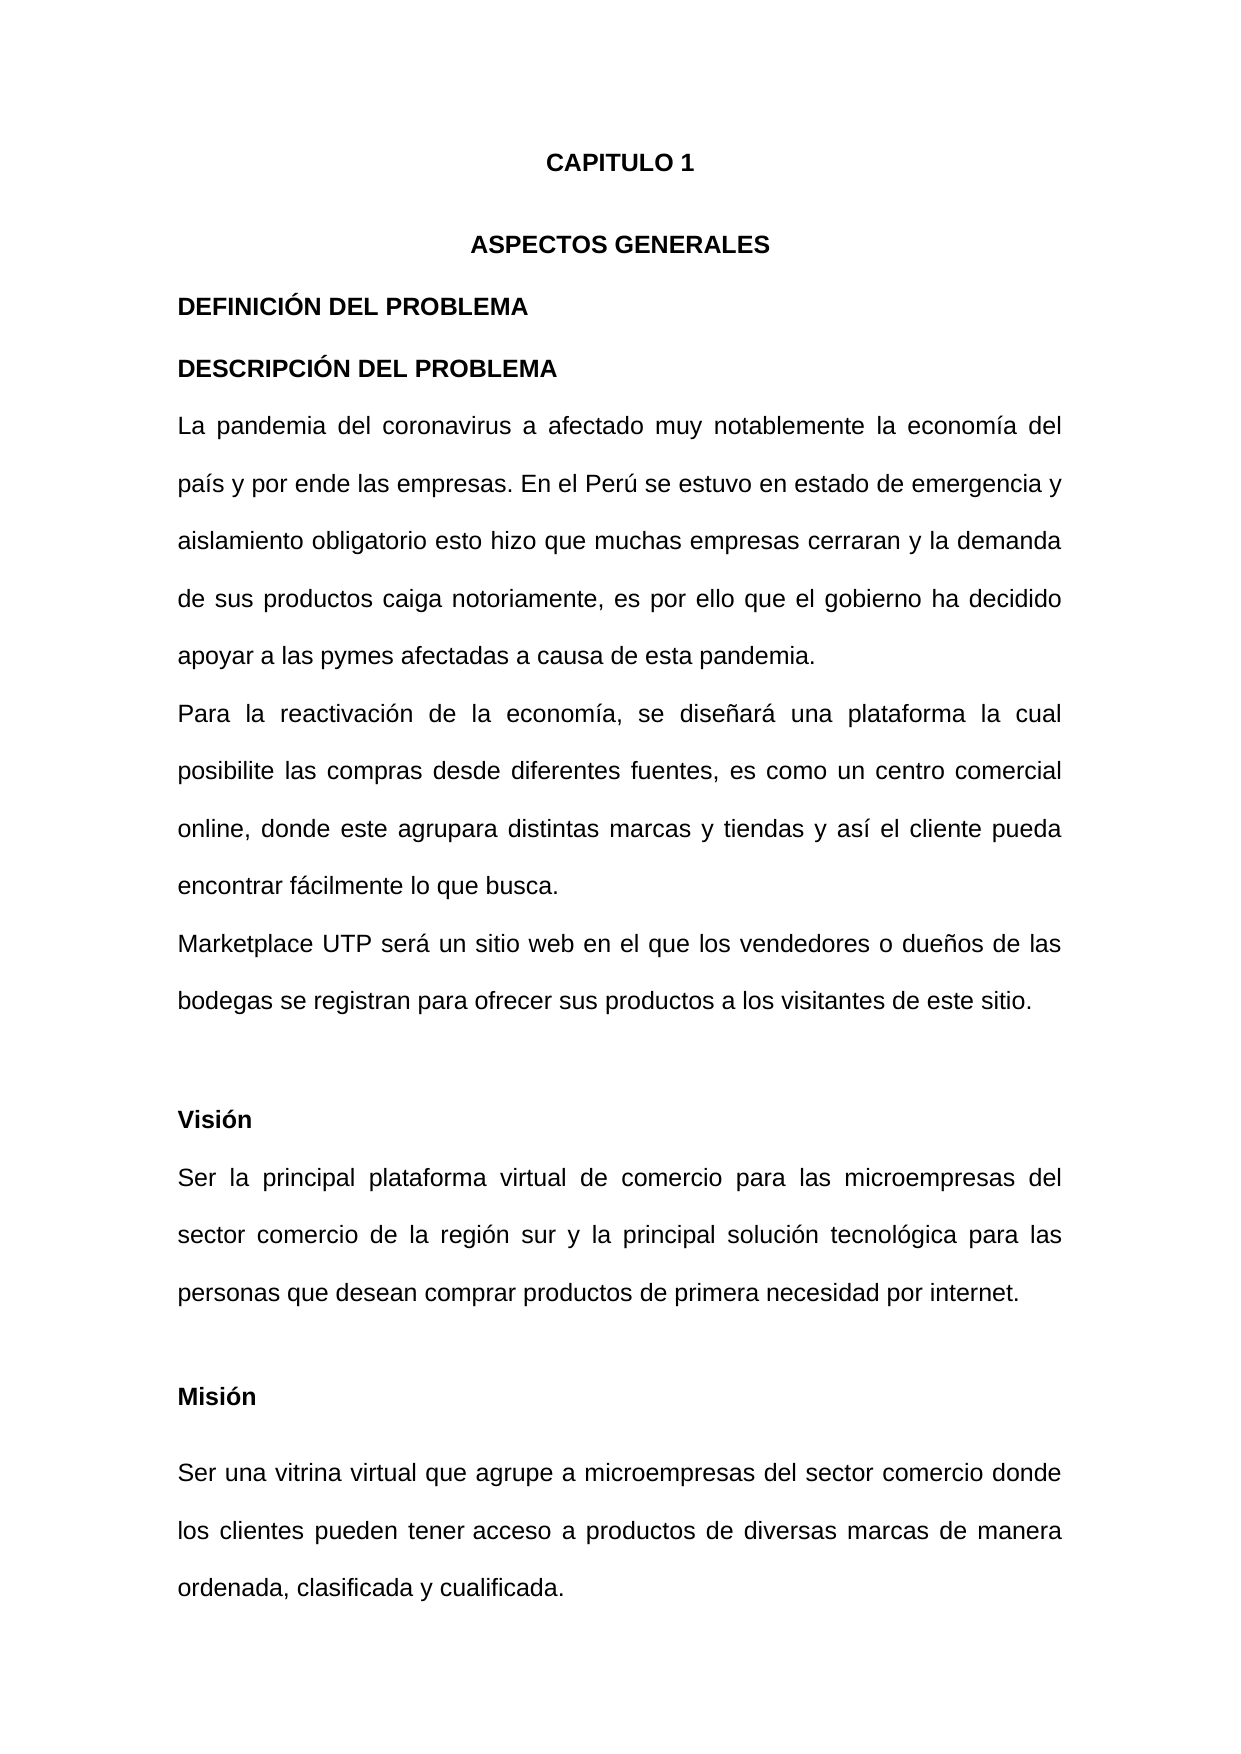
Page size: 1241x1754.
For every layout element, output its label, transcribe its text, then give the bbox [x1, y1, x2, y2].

subtitle CAPITULO 1 [177, 148, 1063, 176]
subtitle DEFINICIÓN DEL PROBLEMA [177, 292, 1063, 321]
text Marketplace UTP será un sitio web en el que los vendedores o dueños de las bodegas se registran para ofrecer sus productos a los visitantes de este sitio. [177, 928, 1063, 1015]
subtitle Visión [177, 1105, 1063, 1134]
subtitle Misión [177, 1382, 1063, 1411]
text Ser la principal plataforma virtual de comercio para las microempresas del sector comercio de la región sur y la principal solución tecnológica para las personas que desean comprar productos de primera necesidad por internet. [177, 1163, 1063, 1306]
text Para la reactivación de la economía, se diseñará una plataforma la cual posibilite las compras desde diferentes fuentes, es como un centro comercial online, donde este agrupara distintas marcas y tiendas y así el cliente pueda encontrar fácilmente lo que busca. [177, 698, 1063, 900]
subtitle ASPECTOS GENERALES [177, 230, 1063, 259]
subtitle DESCRIPCIÓN DEL PROBLEMA [177, 353, 1063, 382]
text La pandemia del coronavirus a afectado muy notablemente la economía del país y por ende las empresas. En el Perú se estuvo en estado de emergencia y aislamiento obligatorio esto hizo que muchas empresas cerraran y la demanda de sus productos caiga notoriamente, es por ello que el gobierno ha decidido apoyar a las pymes afectadas a causa de esta pandemia. [177, 411, 1063, 670]
text Ser una vitrina virtual que agrupe a microempresas del sector comercio donde los clientes pueden tener acceso a productos de diversas marcas de manera ordenada, clasificada y cualificada. [177, 1458, 1063, 1602]
